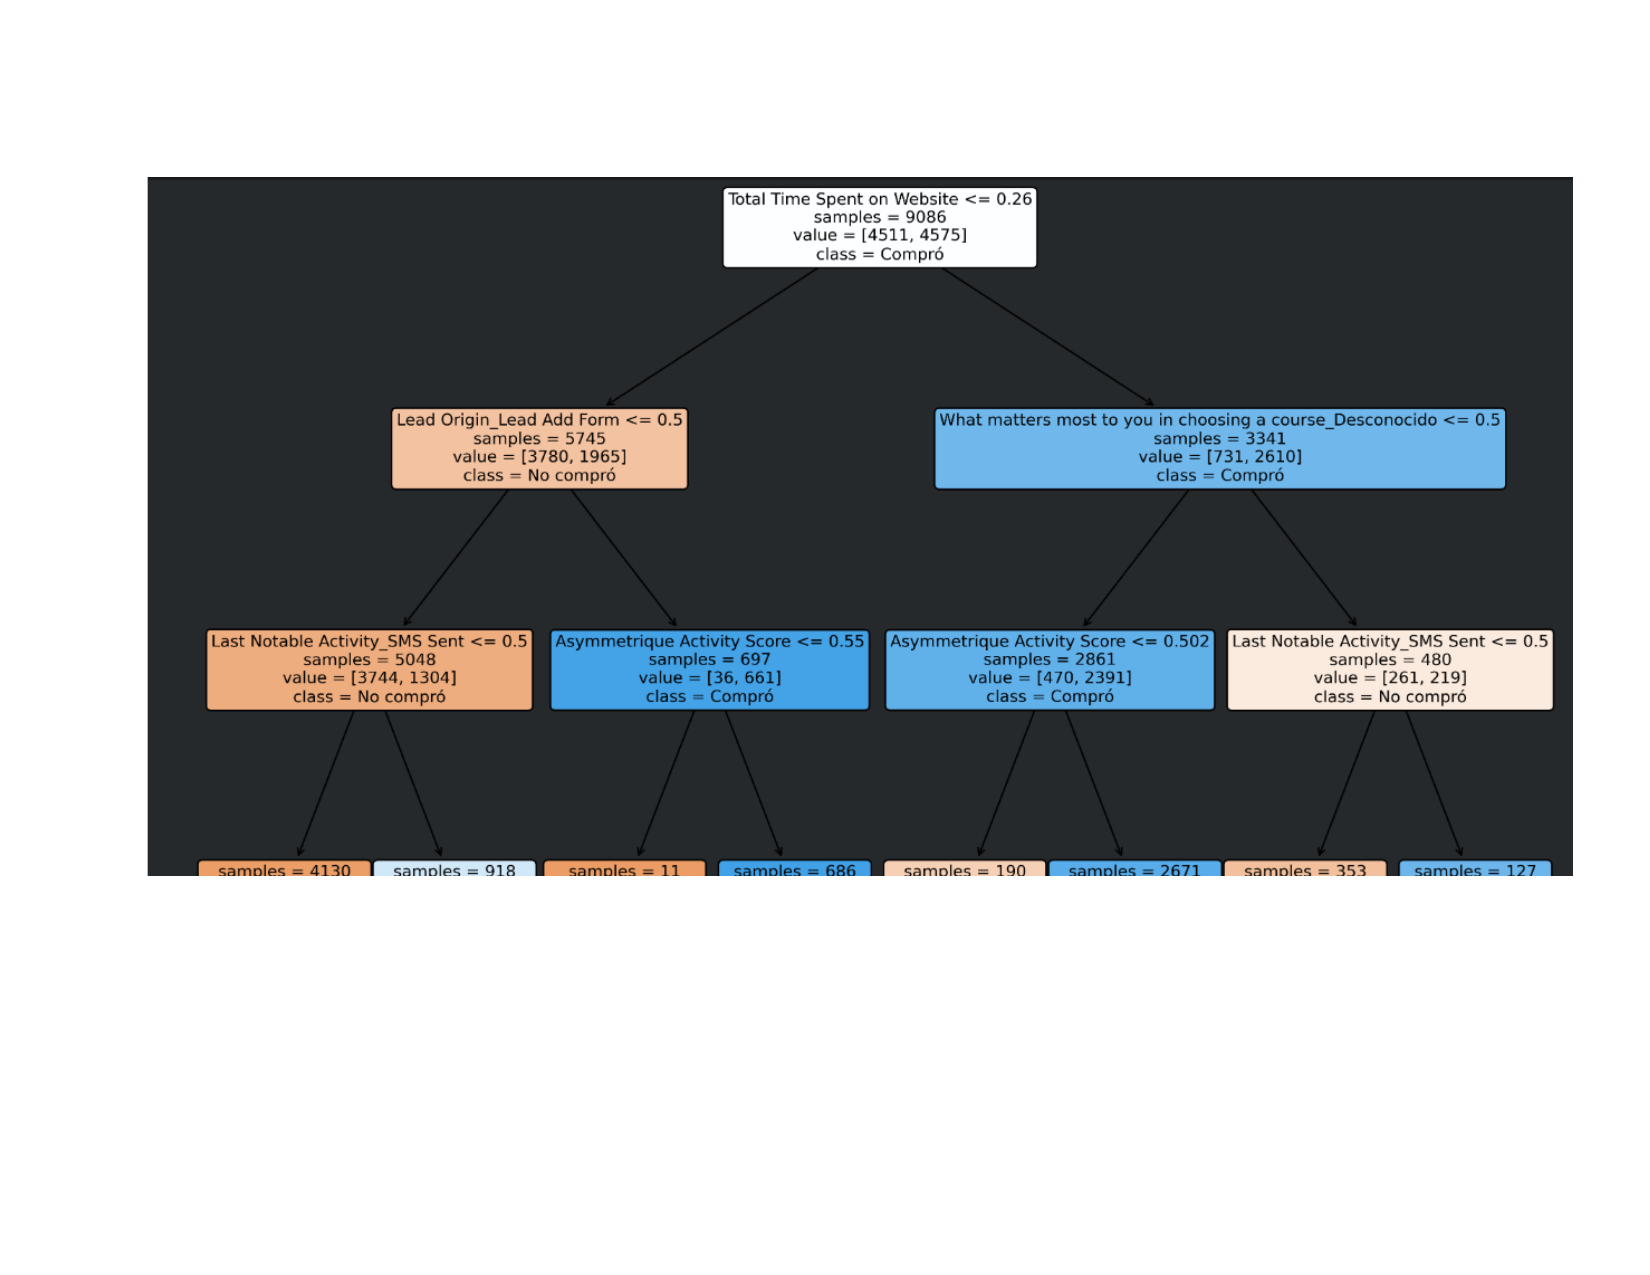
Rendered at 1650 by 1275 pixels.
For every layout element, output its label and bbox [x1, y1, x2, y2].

picture [147, 177, 1573, 876]
